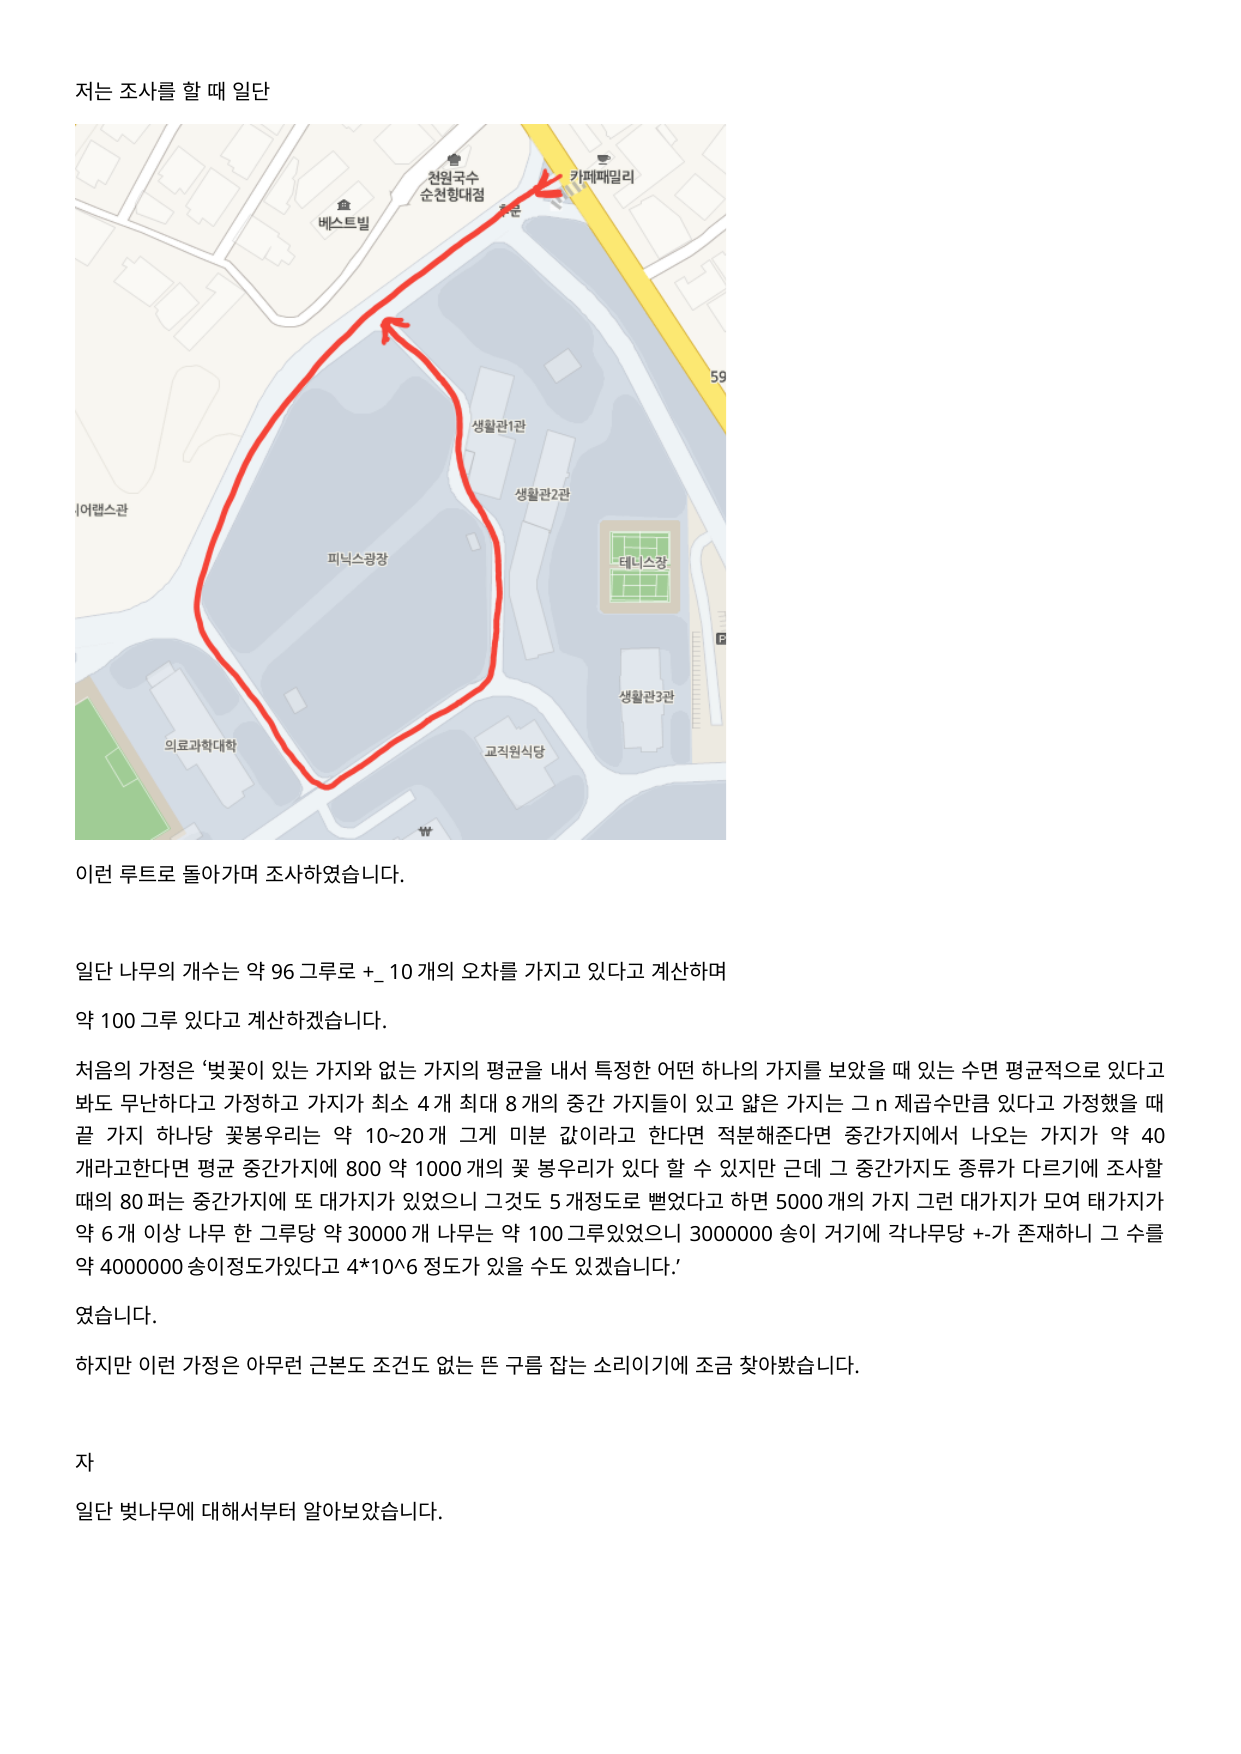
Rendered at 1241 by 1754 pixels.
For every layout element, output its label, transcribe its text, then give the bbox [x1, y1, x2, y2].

text 처음의 가정은 ‘벚꽃이 있는 가지와 없는 가지의 평균을 내서 특정한 어떤 하나의 가지를 보았을 때 있는 수면 평균적으로 있다고 봐도 무난하다고 가정하고 가지가 최소 4개 최대 8개의 중간 가지들이 있고 얇은 가지는 그n 제곱수만큼 있다고 가정했을 때 끝 가지 하나당 꽃봉우리는 약 10~20개 그게 미분 값이라고 한다면 적분해준다면 중간가지에서 나오는 가지가 약 40개라고한다면 평균 중간가지에 800 약 1000개의 꽃 봉우리가 있다 할 수 있지만 근데 그 중간가지도 종류가 다르기에 조사할 때의 80퍼는 중간가지에 또 대가지가 있었으니 그것도 5개정도로 뻗었다고 하면 5000개의 가지 그런 대가지가 모여 태가지가 약 6개 이상 나무 한 그루당 약30000개 나무는 약 100그루있었으니 3000000 송이 거기에 각나무당 +-가 존재하니 그 수를 약 4000000송이정도가있다고 4*10^6 정도가 있을 수도 있겠습니다.’ [75, 1054, 1165, 1281]
text 저는 조사를 할 때 일단 [75, 75, 1165, 105]
text 였습니다. [75, 1300, 1165, 1330]
text 하지만 이런 가정은 아무런 근본도 조건도 없는 뜬 구름 잡는 소리이기에 조금 찾아봤습니다. [75, 1349, 1165, 1379]
text 일단 벚나무에 대해서부터 알아보았습니다. [75, 1495, 1165, 1525]
text 약 100그루 있다고 계산하겠습니다. [75, 1005, 1165, 1035]
text 일단 나무의 개수는 약 96그루로 +_ 10개의 오차를 가지고 있다고 계산하며 [75, 955, 1165, 986]
text 자 [75, 1446, 1165, 1476]
picture [75, 124, 727, 840]
text 이런 루트로 돌아가며 조사하였습니다. [75, 859, 1165, 889]
